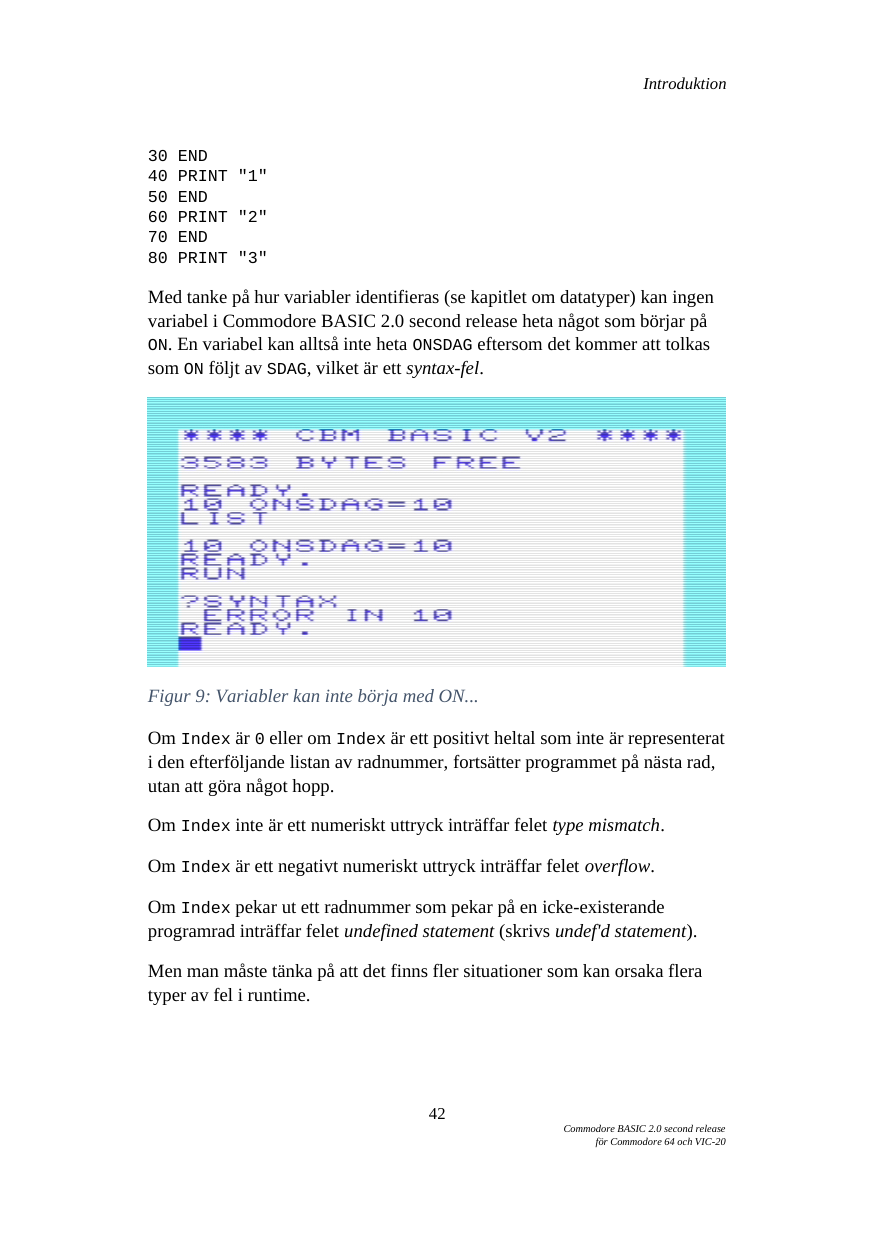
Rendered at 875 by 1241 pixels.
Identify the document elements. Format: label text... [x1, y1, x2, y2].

text Om Index inte är ett numeriskt uttryck inträffar felet type mismatch. [148, 814, 726, 837]
text Men man måste tänka på att det finns fler situationer som kan orsaka flera typer av fel i runtime. [148, 960, 726, 1005]
picture [147, 397, 726, 667]
text Om Index är ett negativt numeriskt uttryck inträffar felet overflow. [148, 855, 726, 878]
text Om Index är 0 eller om Index är ett positivt heltal som inte är representerat i den efterföljande listan av radnummer, fortsätter programmet på nästa rad, utan att göra något hopp. [148, 727, 726, 796]
text Med tanke på hur variabler identifieras (se kapitlet om datatyper) kan ingen variabel i Commodore BASIC 2.0 second release heta något som börjar på ON. En variabel kan alltså inte heta ONSDAG eftersom det kommer att tolkas som ON följt av SDAG, vilket är ett syntax-fel. [148, 286, 726, 379]
text Om Index pekar ut ett radnummer som pekar på en icke-existerande programrad inträffar felet undefined statement (skrivs undef'd statement). [148, 896, 726, 942]
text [148, 148, 726, 268]
